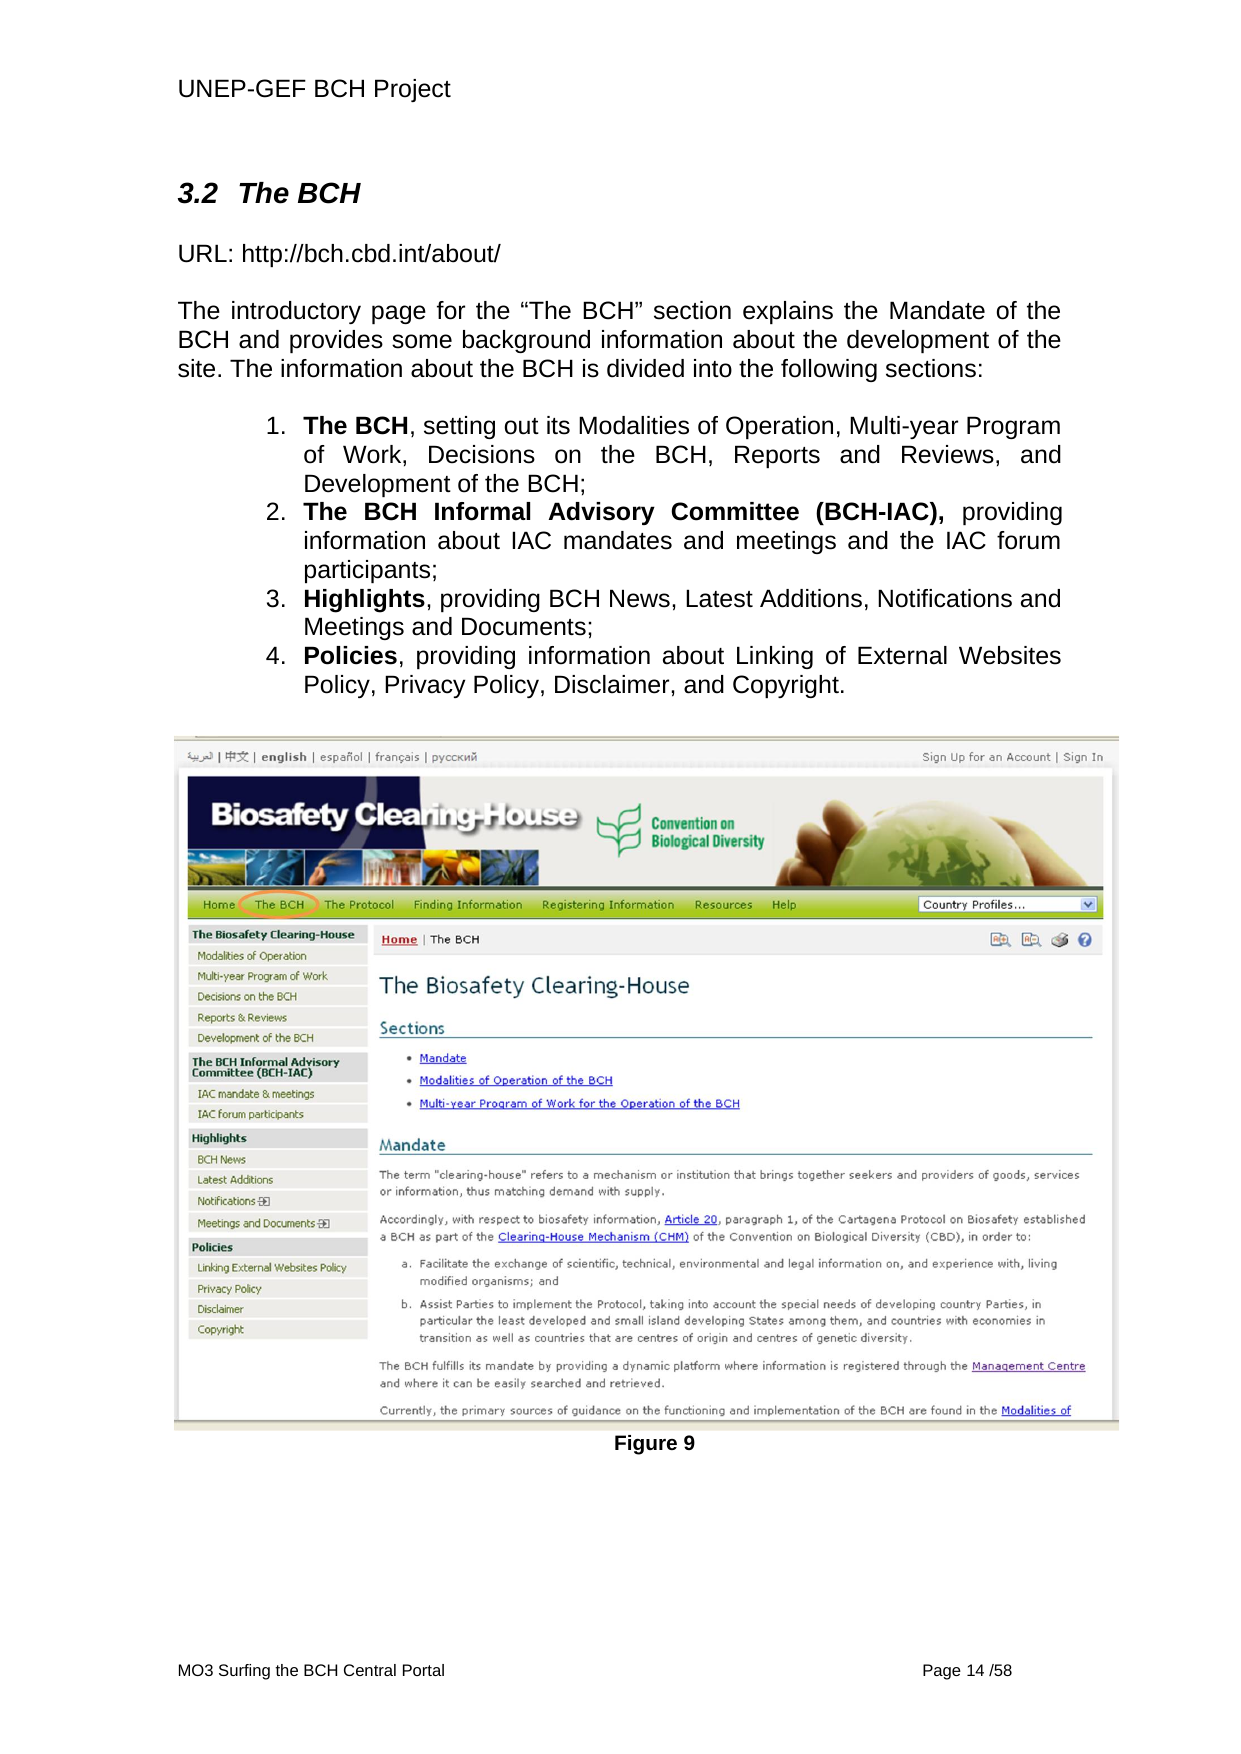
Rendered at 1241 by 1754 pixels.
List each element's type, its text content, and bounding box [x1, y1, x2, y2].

text URL: http://bch.cbd.int/about/ [177, 239, 1063, 267]
text The introductory page for the “The BCH” section explains the Mandate of the BCH and provides some background information about the development of the site. The information about the BCH is divided into the following sections: [177, 296, 1063, 382]
list Policies, providing information about Linking of External Websites Policy, Privacy Policy, Disclaimer, and Copyright. [266, 641, 1063, 698]
list Highlights, providing BCH News, Latest Additions, Notifications and Meetings and Documents; [266, 584, 1063, 641]
picture [173, 735, 1120, 1431]
list The BCH Informal Advisory Committee (BCH-IAC), providing information about IAC mandates and meetings and the IAC forum participants; [266, 497, 1063, 584]
list The BCH, setting out its Modalities of Operation, Multi-year Program of Work, Decisions on the BCH, Reports and Reviews, and Development of the BCH; [266, 411, 1063, 497]
list The BCH [177, 176, 1063, 210]
